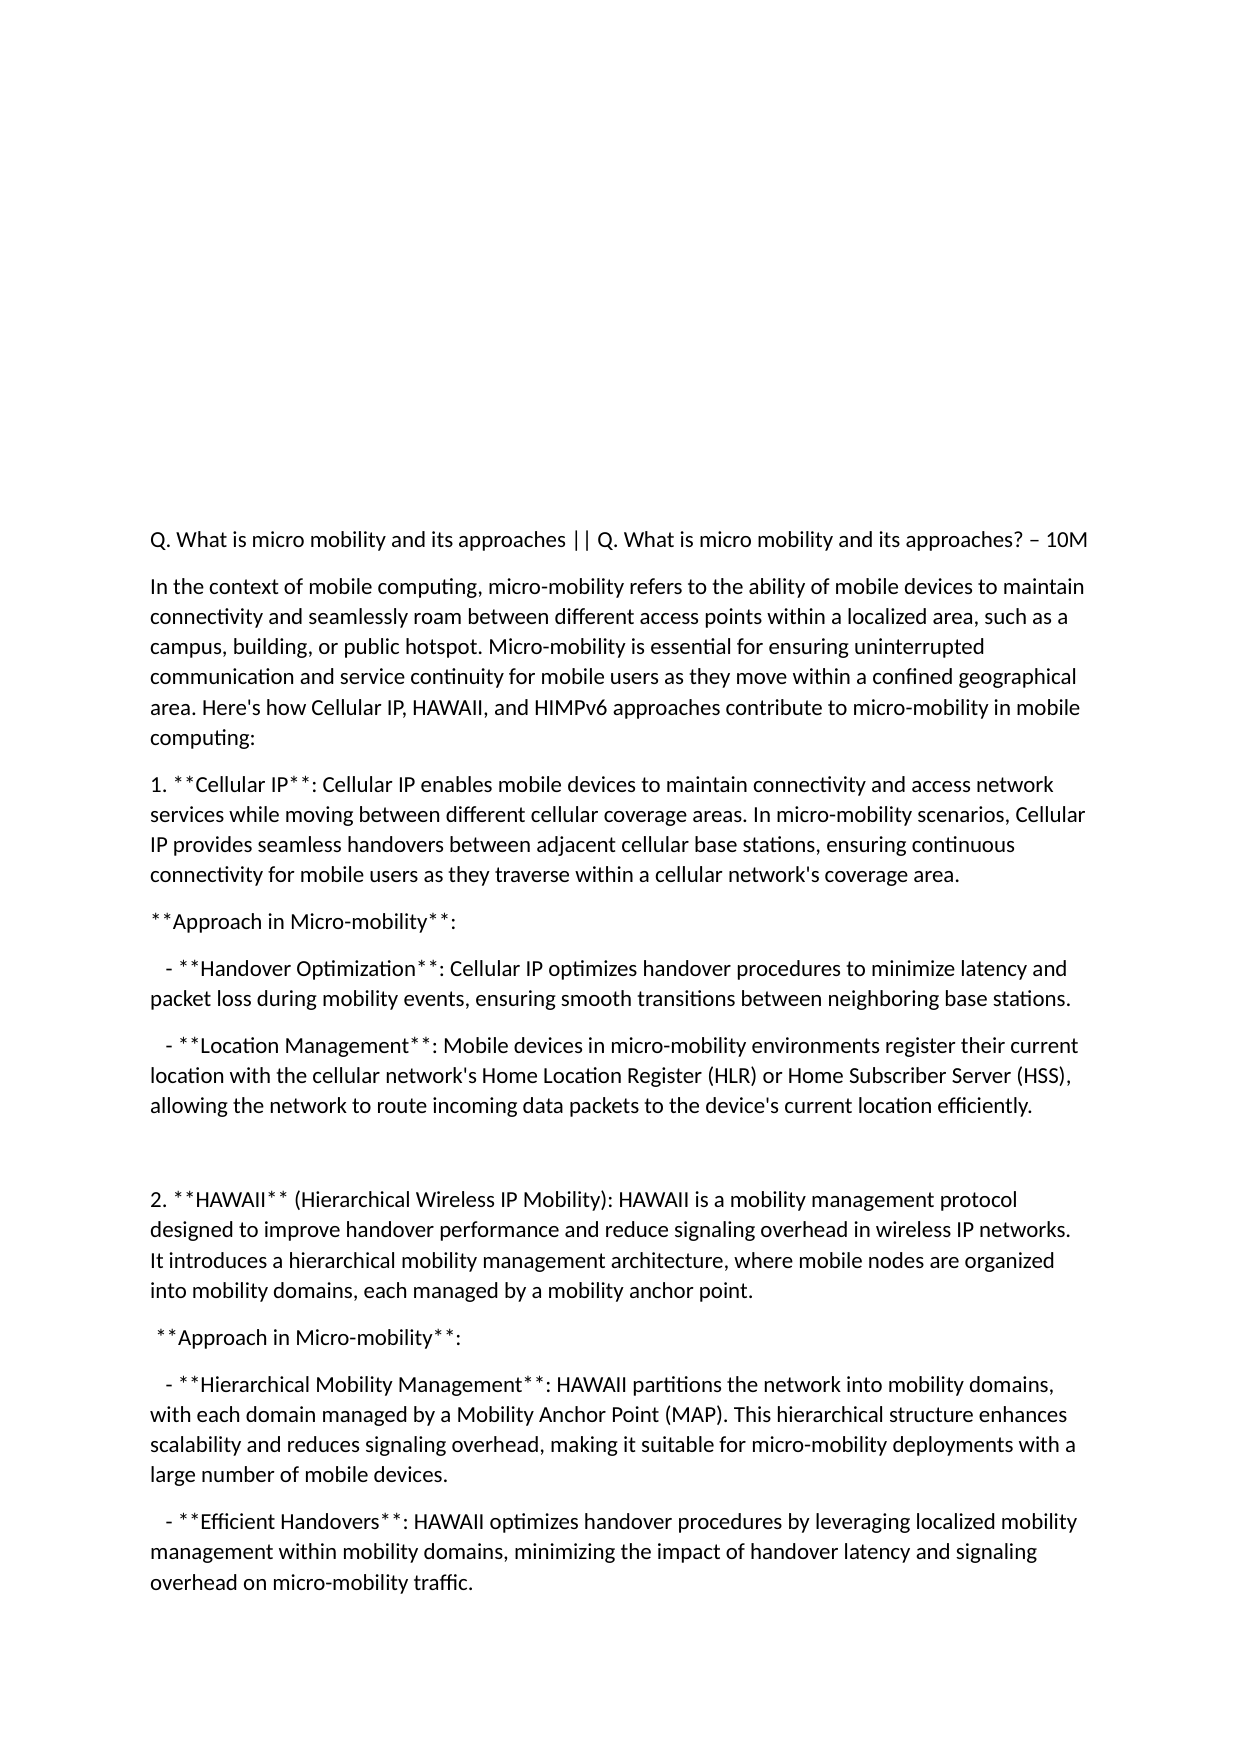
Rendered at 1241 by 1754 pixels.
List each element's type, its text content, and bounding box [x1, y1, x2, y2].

text 1. **Cellular IP**: Cellular IP enables mobile devices to maintain connectivity and access network services while moving between different cellular coverage areas. In micro-mobility scenarios, Cellular IP provides seamless handovers between adjacent cellular base stations, ensuring continuous connectivity for mobile users as they traverse within a cellular network's coverage area. [150, 770, 1090, 888]
text 2. **HAWAII** (Hierarchical Wireless IP Mobility): HAWAII is a mobility management protocol designed to improve handover performance and reduce signaling overhead in wireless IP networks. It introduces a hierarchical mobility management architecture, where mobile nodes are organized into mobility domains, each managed by a mobility anchor point. [150, 1185, 1090, 1304]
text - **Location Management**: Mobile devices in micro-mobility environments register their current location with the cellular network's Home Location Register (HLR) or Home Subscriber Server (HSS), allowing the network to route incoming data packets to the device's current location efficiently. [150, 1031, 1090, 1120]
text **Approach in Micro-mobility**: [150, 907, 1090, 935]
text - **Efficient Handovers**: HAWAII optimizes handover procedures by leveraging localized mobility management within mobility domains, minimizing the impact of handover latency and signaling overhead on micro-mobility traffic. [150, 1507, 1090, 1596]
text - **Hierarchical Mobility Management**: HAWAII partitions the network into mobility domains, with each domain managed by a Mobility Anchor Point (MAP). This hierarchical structure enhances scalability and reduces signaling overhead, making it suitable for micro-mobility deployments with a large number of mobile devices. [150, 1370, 1090, 1488]
text - **Handover Optimization**: Cellular IP optimizes handover procedures to minimize latency and packet loss during mobility events, ensuring smooth transitions between neighboring base stations. [150, 954, 1090, 1012]
text Q. What is micro mobility and its approaches || Q. What is micro mobility and its approaches? – 10M [150, 525, 1090, 553]
text In the context of mobile computing, micro-mobility refers to the ability of mobile devices to maintain connectivity and seamlessly roam between different access points within a localized area, such as a campus, building, or public hotspot. Micro-mobility is essential for ensuring uninterrupted communication and service continuity for mobile users as they move within a confined geographical area. Here's how Cellular IP, HAWAII, and HIMPv6 approaches contribute to micro-mobility in mobile computing: [150, 572, 1090, 751]
text **Approach in Micro-mobility**: [150, 1323, 1090, 1351]
